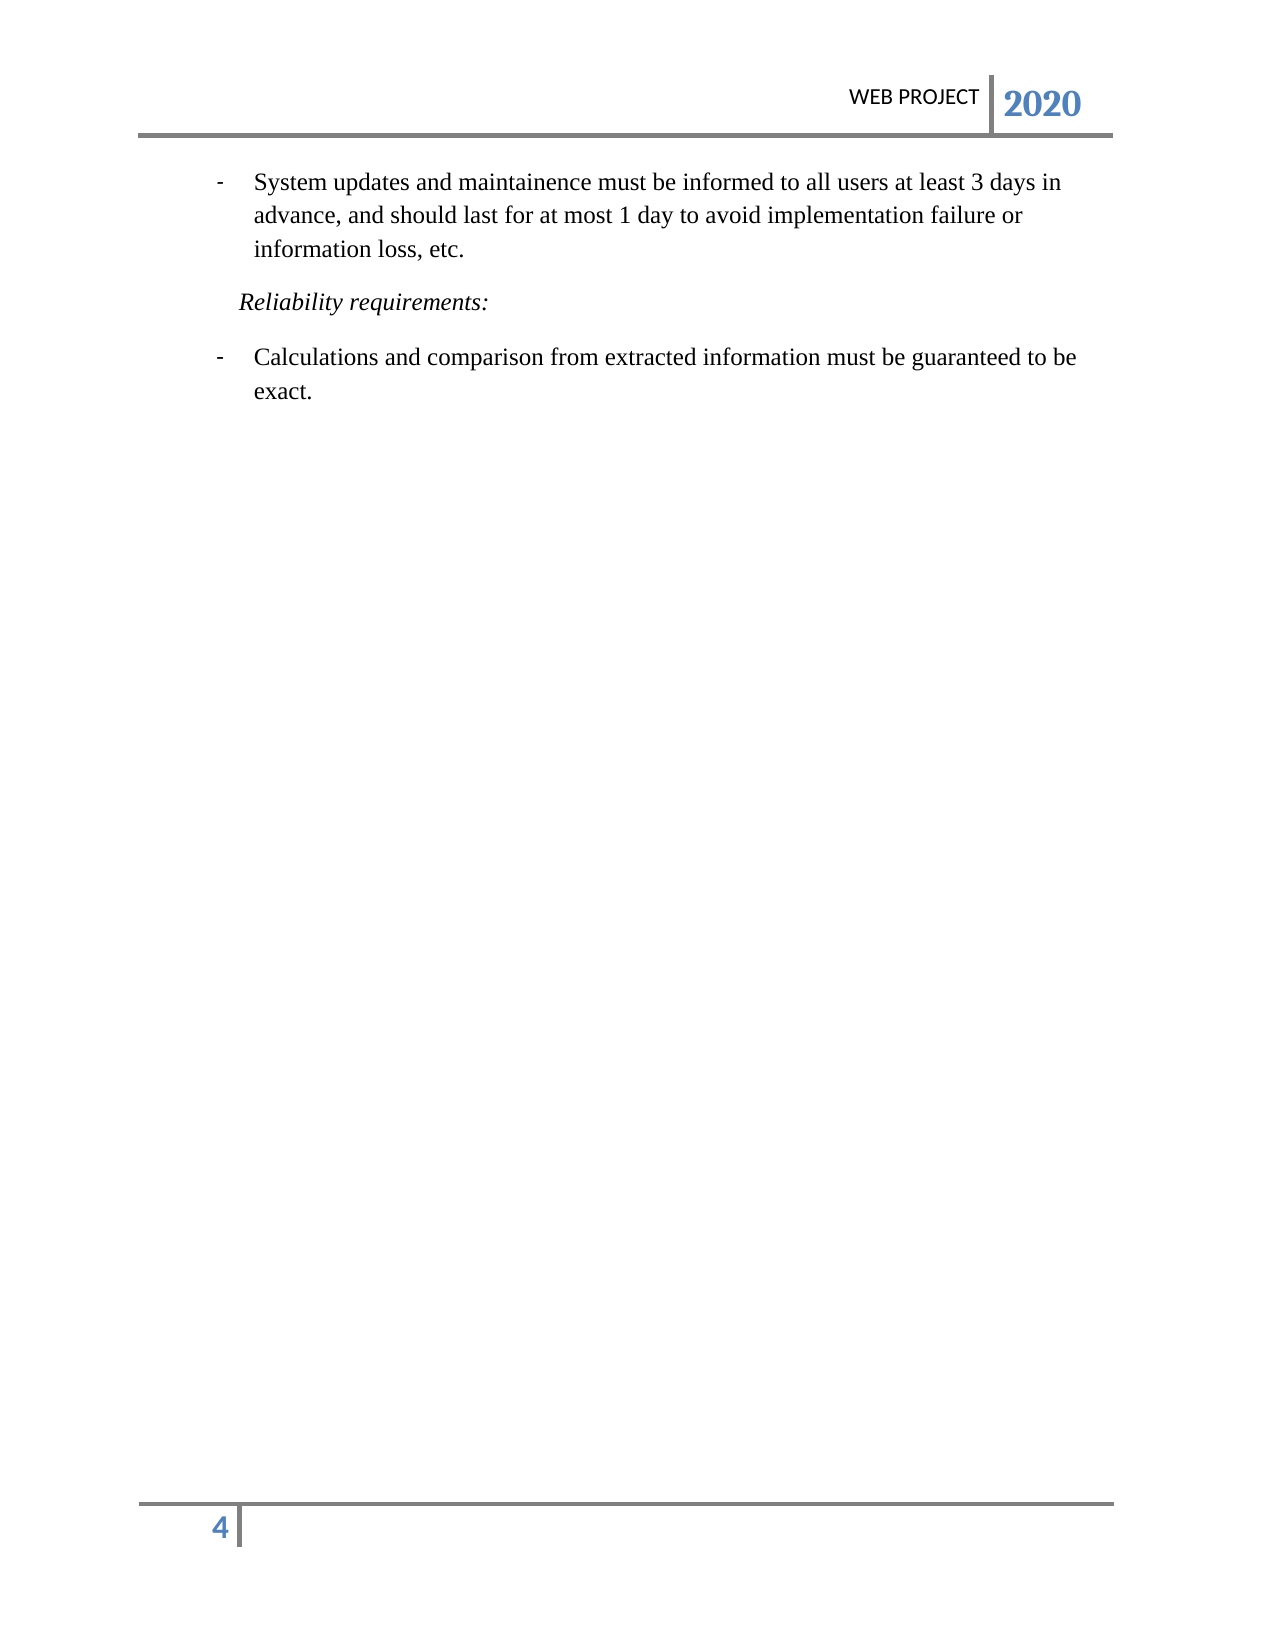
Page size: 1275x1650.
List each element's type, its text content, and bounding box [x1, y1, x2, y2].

list Calculations and comparison from extracted information must be guaranteed to be exact. [216, 341, 1125, 405]
text Reliability requirements: [150, 287, 1125, 316]
list System updates and maintainence must be informed to all users at least 3 days in advance, and should last for at most 1 day to avoid implementation failure or information loss, etc. [216, 166, 1125, 262]
